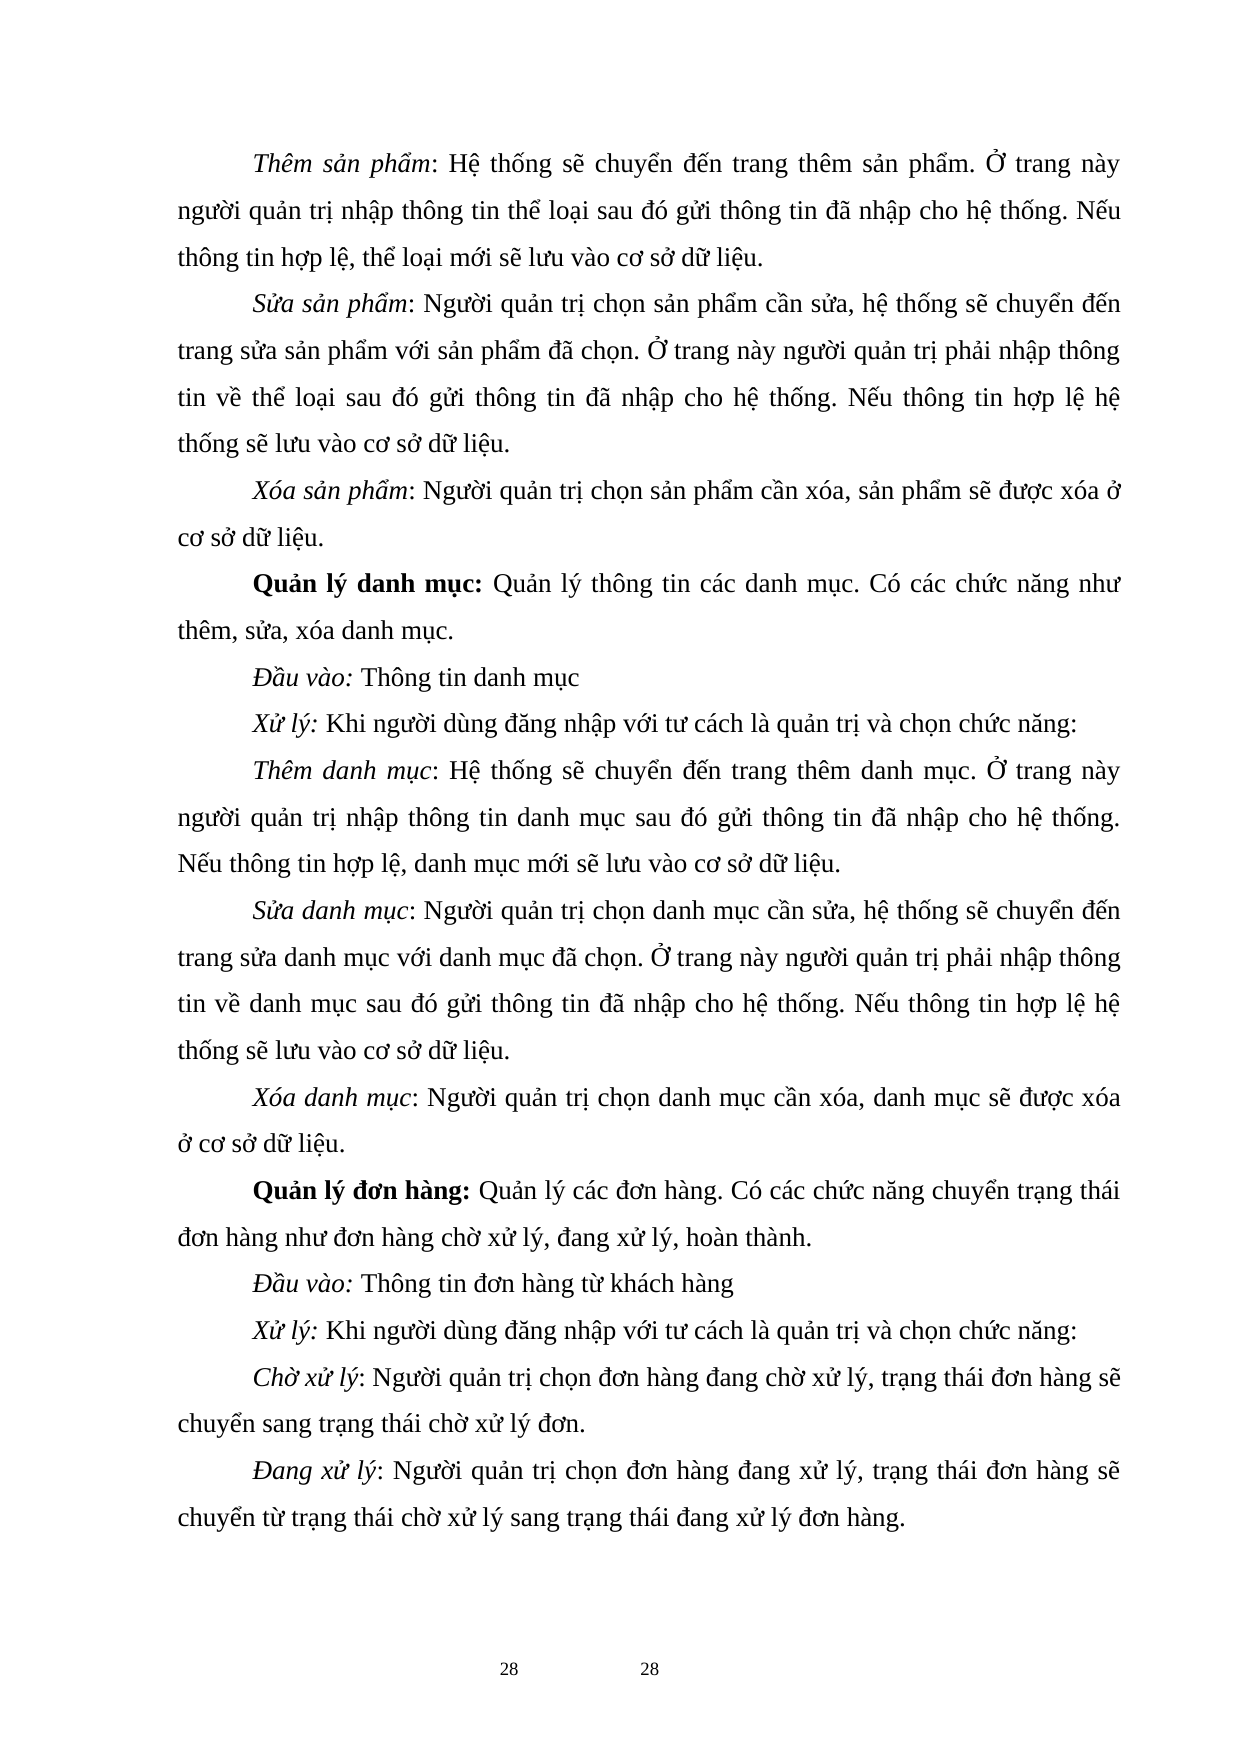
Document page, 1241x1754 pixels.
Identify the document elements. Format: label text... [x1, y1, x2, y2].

text Xóa sản phẩm: Người quản trị chọn sản phẩm cần xóa, sản phẩm sẽ được xóa ở cơ sở dữ liệu. [177, 474, 1122, 552]
text Đầu vào: Thông tin danh mục [177, 661, 1122, 692]
text Đang xử lý: Người quản trị chọn đơn hàng đang xử lý, trạng thái đơn hàng sẽ chuyển từ trạng thái chờ xử lý sang trạng thái đang xử lý đơn hàng. [177, 1454, 1122, 1532]
text Thêm danh mục: Hệ thống sẽ chuyển đến trang thêm danh mục. Ở trang này người quản trị nhập thông tin danh mục sau đó gửi thông tin đã nhập cho hệ thống. Nếu thông tin hợp lệ, danh mục mới sẽ lưu vào cơ sở dữ liệu. [177, 754, 1122, 879]
text Quản lý danh mục: Quản lý thông tin các danh mục. Có các chức năng như thêm, sửa, xóa danh mục. [177, 568, 1122, 645]
text Quản lý đơn hàng: Quản lý các đơn hàng. Có các chức năng chuyển trạng thái đơn hàng như đơn hàng chờ xử lý, đang xử lý, hoàn thành. [177, 1174, 1122, 1252]
text Sửa sản phẩm: Người quản trị chọn sản phẩm cần sửa, hệ thống sẽ chuyển đến trang sửa sản phẩm với sản phẩm đã chọn. Ở trang này người quản trị phải nhập thông tin về thể loại sau đó gửi thông tin đã nhập cho hệ thống. Nếu thông tin hợp lệ hệ thống sẽ lưu vào cơ sở dữ liệu. [177, 288, 1122, 459]
text Đầu vào: Thông tin đơn hàng từ khách hàng [177, 1268, 1122, 1299]
text Xử lý: Khi người dùng đăng nhập với tư cách là quản trị và chọn chức năng: [177, 1314, 1122, 1345]
text Xóa danh mục: Người quản trị chọn danh mục cần xóa, danh mục sẽ được xóa ở cơ sở dữ liệu. [177, 1081, 1122, 1159]
text Xử lý: Khi người dùng đăng nhập với tư cách là quản trị và chọn chức năng: [177, 708, 1122, 739]
text Chờ xử lý: Người quản trị chọn đơn hàng đang chờ xử lý, trạng thái đơn hàng sẽ chuyển sang trạng thái chờ xử lý đơn. [177, 1361, 1122, 1439]
text Sửa danh mục: Người quản trị chọn danh mục cần sửa, hệ thống sẽ chuyển đến trang sửa danh mục với danh mục đã chọn. Ở trang này người quản trị phải nhập thông tin về danh mục sau đó gửi thông tin đã nhập cho hệ thống. Nếu thông tin hợp lệ hệ thống sẽ lưu vào cơ sở dữ liệu. [177, 894, 1122, 1065]
text Thêm sản phẩm: Hệ thống sẽ chuyển đến trang thêm sản phẩm. Ở trang này người quản trị nhập thông tin thể loại sau đó gửi thông tin đã nhập cho hệ thống. Nếu thông tin hợp lệ, thể loại mới sẽ lưu vào cơ sở dữ liệu. [177, 148, 1122, 272]
